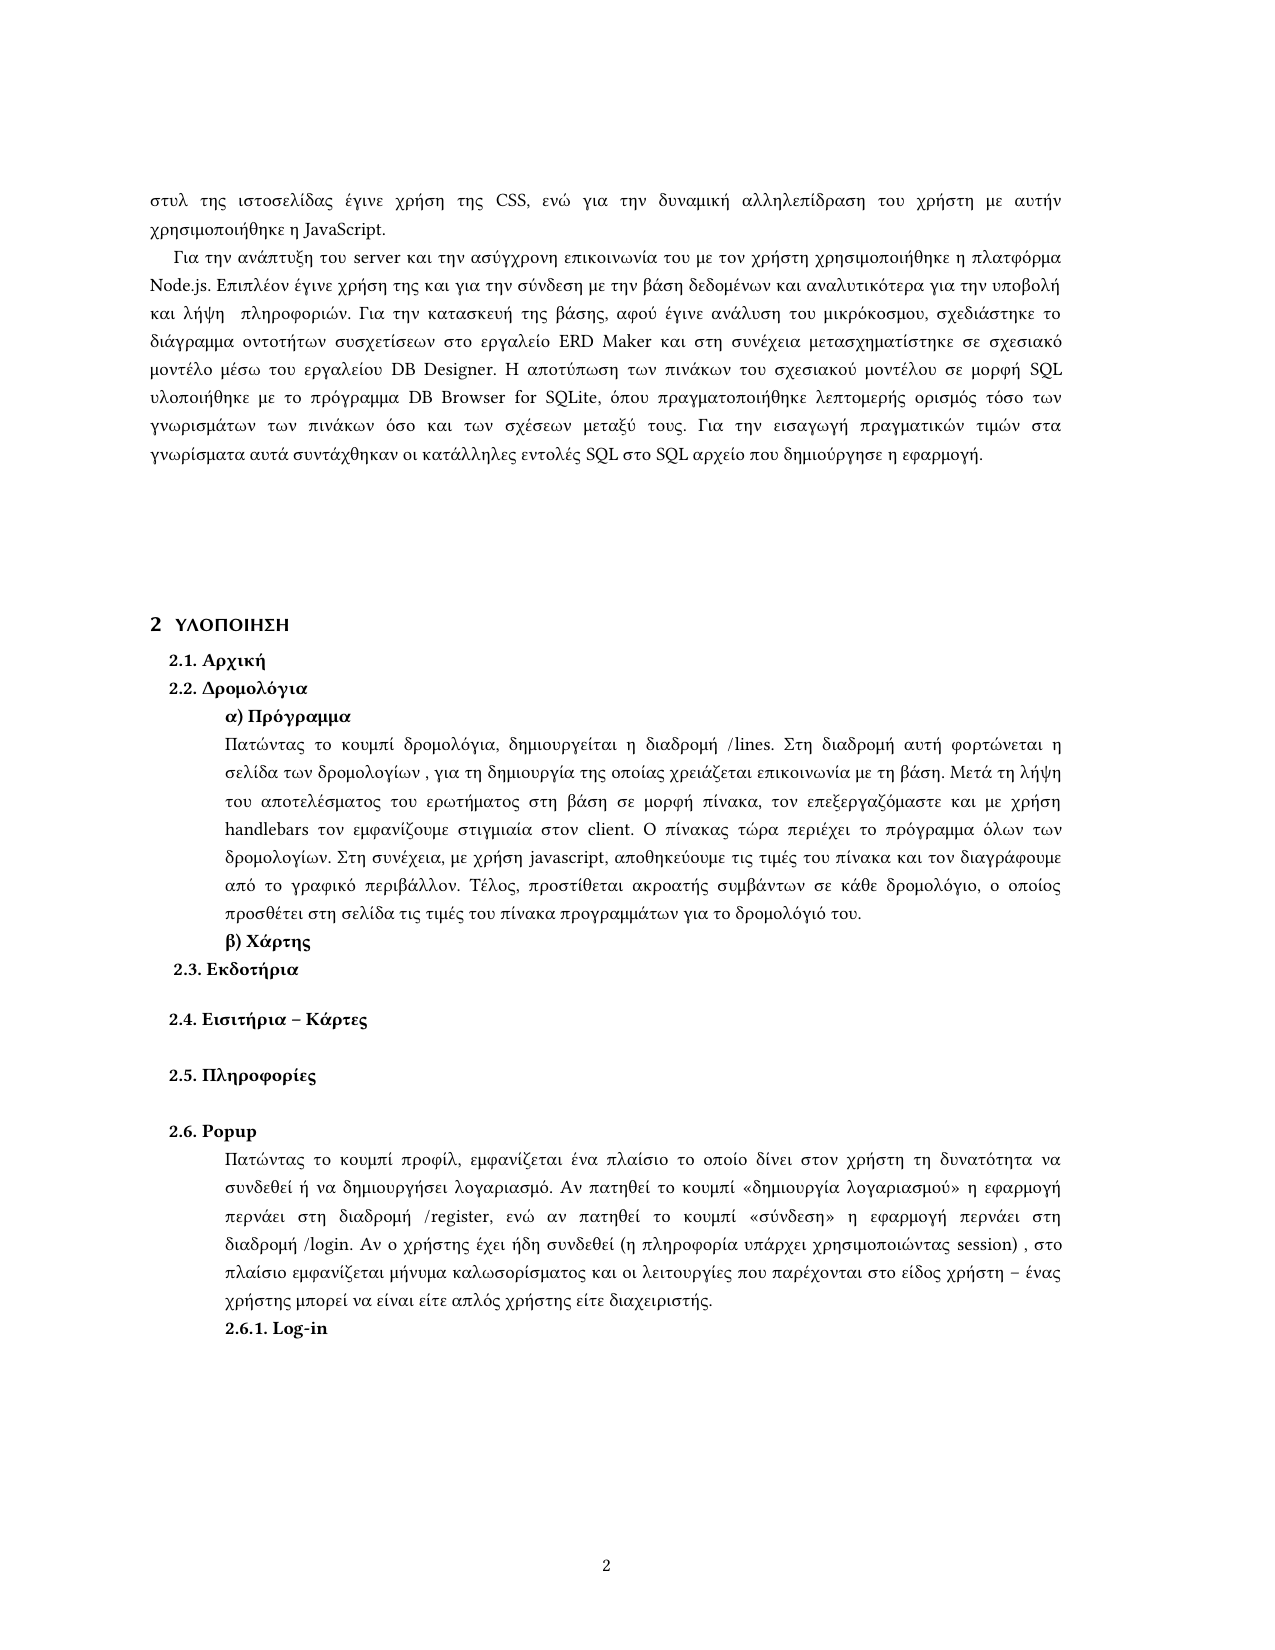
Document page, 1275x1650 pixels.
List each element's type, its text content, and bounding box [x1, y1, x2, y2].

text 2.1. Αρχική [150, 643, 1062, 671]
text α) Πρόγραμμα [150, 699, 1062, 727]
text 2.5. Πληροφορίες [150, 1058, 1062, 1086]
text 2.6.1. Log-in [150, 1311, 1062, 1339]
text 2.4. Εισιτήρια – Κάρτες [150, 1002, 1062, 1030]
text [150, 183, 1062, 239]
text 2.2. Δρομολόγια [150, 671, 1062, 699]
text Για την ανάπτυξη του server και την ασύγχρονη επικοινωνία του με τον χρήστη χρησιμοποιήθηκε η πλατφόρμα Node.js. Επιπλέον έγινε χρήση της και για την σύνδεση με την βάση δεδομένων και αναλυτικότερα για την υποβολή και λήψη πληροφοριών. Για την κατασκευή της βάσης, αφού έγινε ανάλυση του μικρόκοσμου, σχεδιάστηκε το διάγραμμα οντοτήτων συσχετίσεων στο εργαλείο ERD Maker και στη συνέχεια μετασχηματίστηκε σε σχεσιακό μοντέλο μέσω του εργαλείου DB Designer. H αποτύπωση των πινάκων του σχεσιακού μοντέλου σε μορφή SQL υλοποιήθηκε με το πρόγραμμα DB Browser for SQLite, όπου πραγματοποιήθηκε λεπτομερής ορισμός τόσο των γνωρισμάτων των πινάκων όσο και των σχέσεων μεταξύ τους. Για την εισαγωγή πραγματικών τιμών στα γνωρίσματα αυτά συντάχθηκαν οι κατάλληλες εντολές SQL στο SQL αρχείο που δημιούργησε η εφαρμογή. [150, 239, 1062, 464]
text Πατώντας το κουμπί προφίλ, εμφανίζεται ένα πλαίσιο το οποίο δίνει στον χρήστη τη δυνατότητα να συνδεθεί ή να δημιουργήσει λογαριασμό. Αν πατηθεί το κουμπί «δημιουργία λογαριασμού» η εφαρμογή περνάει στη διαδρομή /register, ενώ αν πατηθεί το κουμπί «σύνδεση» η εφαρμογή περνάει στη διαδρομή /login. Αν ο χρήστης έχει ήδη συνδεθεί (η πληροφορία υπάρχει χρησιμοποιώντας session) , στο πλαίσιο εμφανίζεται μήνυμα καλωσορίσματος και οι λειτουργίες που παρέχονται στο είδος χρήστη – ένας χρήστης μπορεί να είναι είτε απλός χρήστης είτε διαχειριστής. [225, 1142, 1062, 1311]
text Πατώντας το κουμπί δρομολόγια, δημιουργείται η διαδρομή /lines. Στη διαδρομή αυτή φορτώνεται η σελίδα των δρομολογίων , για τη δημιουργία της οποίας χρειάζεται επικοινωνία με τη βάση. Μετά τη λήψη του αποτελέσματος του ερωτήματος στη βάση σε μορφή πίνακα, τον επεξεργαζόμαστε και με χρήση handlebars τον εμφανίζουμε στιγμιαία στον client. Ο πίνακας τώρα περιέχει το πρόγραμμα όλων των δρομολογίων. Στη συνέχεια, με χρήση javascript, αποθηκεύουμε τις τιμές του πίνακα και τον διαγράφουμε από το γραφικό περιβάλλον. Τέλος, προστίθεται ακροατής συμβάντων σε κάθε δρομολόγιο, ο οποίος προσθέτει στη σελίδα τις τιμές του πίνακα προγραμμάτων για το δρομολόγιό του. [225, 727, 1062, 924]
text 2.3. Εκδοτήρια [150, 952, 1062, 980]
text 2.6. Popup [150, 1114, 1062, 1142]
text β) Χάρτης [150, 924, 1062, 952]
text Υλοποιηση [150, 610, 1062, 637]
